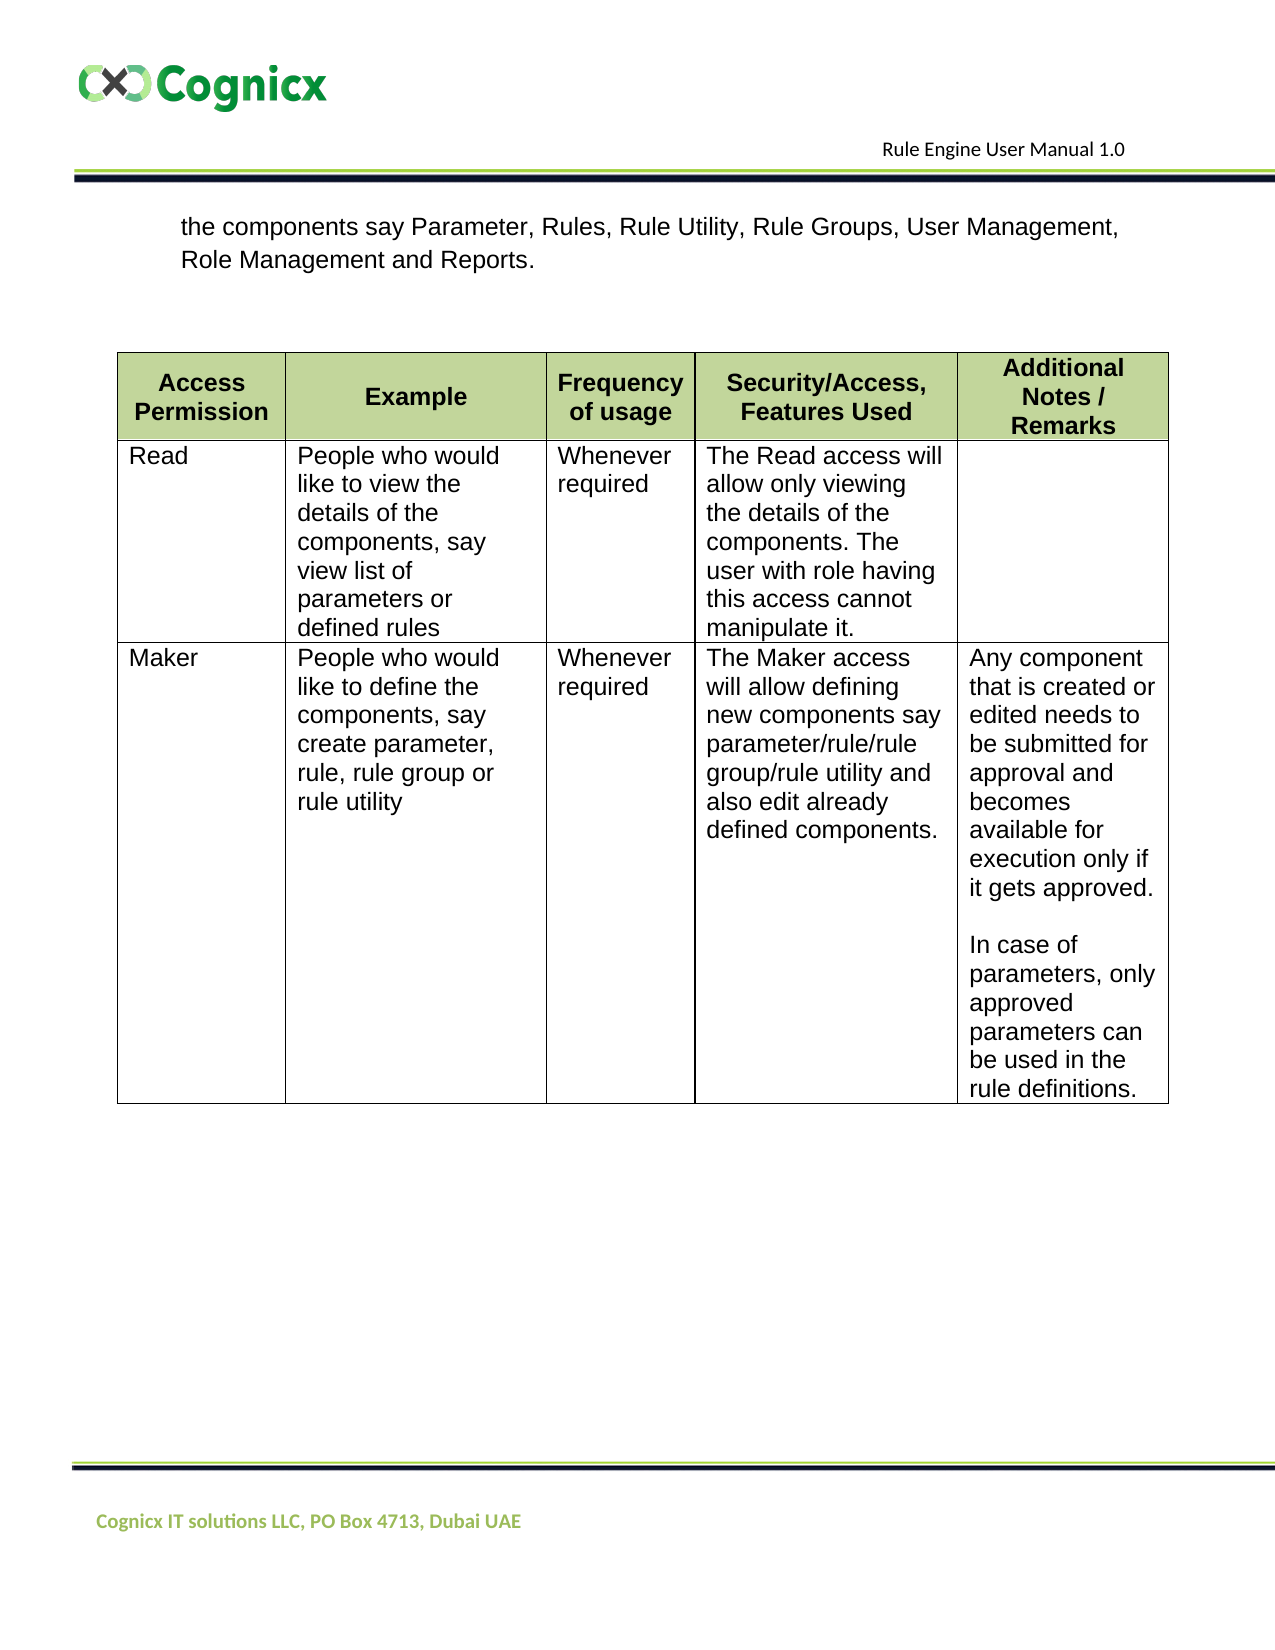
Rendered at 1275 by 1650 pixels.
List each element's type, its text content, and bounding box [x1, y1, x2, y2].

table_cell Read [118, 441, 285, 642]
table_cell The Read access will allow only viewing the details of the components. The user with role having this access cannot manipulate it. [696, 441, 957, 642]
table_cell Any component that is created or edited needs to be submitted for approval and becomes available for execution only if it gets approved. In case of parameters, only approved parameters can be used in the rule definitions. [958, 643, 1168, 1103]
picture [78, 65, 327, 112]
table_header Example [286, 353, 546, 439]
picture [68, 1458, 1275, 1472]
table_header Access Permission [118, 353, 285, 439]
table_header Security/Access, Features Used [696, 353, 957, 439]
table_cell Whenever required [547, 441, 694, 642]
table_cell People who would like to view the details of the components, say view list of parameters or defined rules [286, 441, 546, 642]
table_cell Maker [118, 643, 285, 1103]
picture [70, 169, 1275, 184]
table_cell [958, 441, 1168, 642]
table_cell The Maker access will allow defining new components say parameter/rule/rule group/rule utility and also edit already defined components. [696, 643, 957, 1103]
table_header Additional Notes / Remarks [958, 353, 1168, 439]
table_cell Whenever required [547, 643, 694, 1103]
table_cell People who would like to define the components, say create parameter, rule, rule group or rule utility [286, 643, 546, 1103]
table_header Frequency of usage [547, 353, 694, 439]
